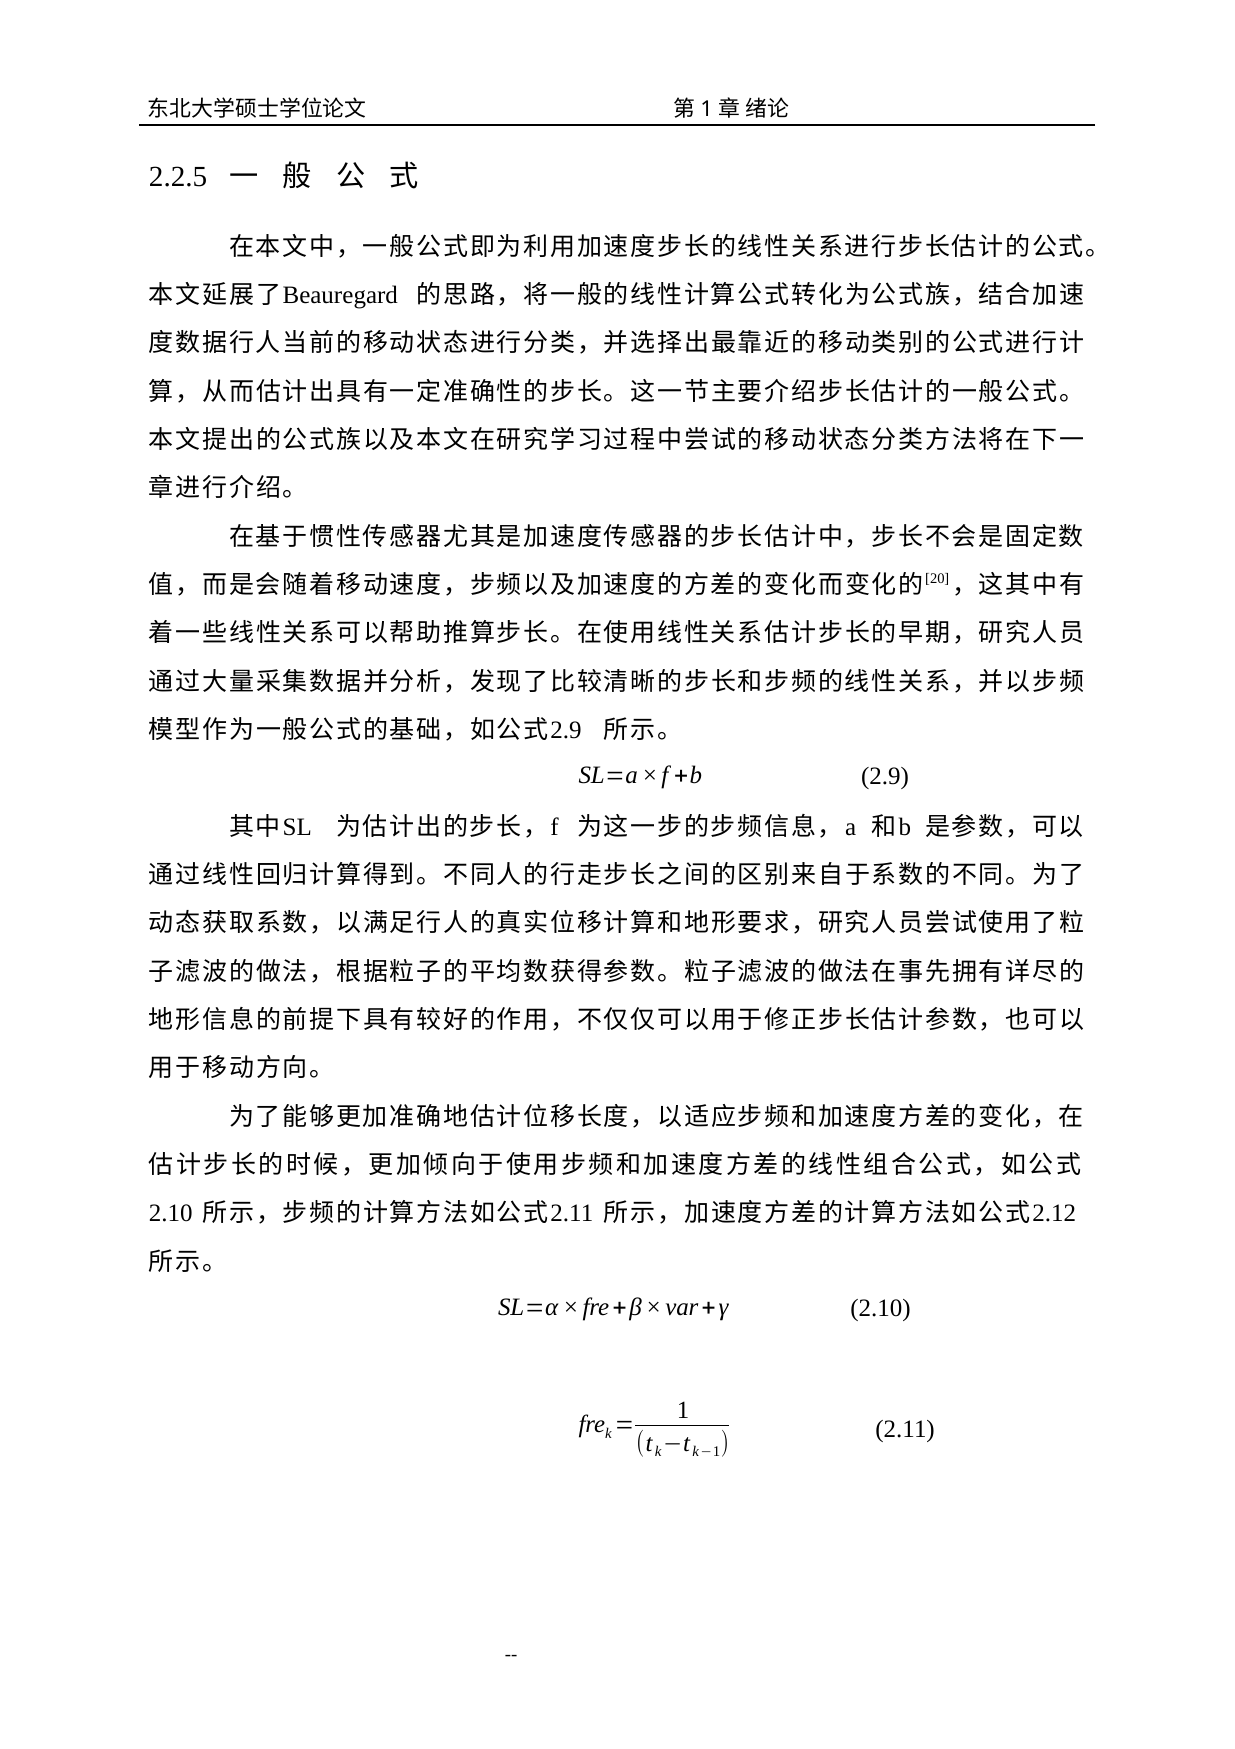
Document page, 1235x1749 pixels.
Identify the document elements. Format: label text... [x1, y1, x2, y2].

text 为了能够更加准确地估计位移长度，以适应步频和加速度方差的变化，在估计步长的时候，更加倾向于使用步频和加速度方差的线性组合公式，如公式2.10所示，步频的计算方法如公式2.11所示，加速度方差的计算方法如公式2.12所示。 [149, 1090, 1086, 1283]
text 其中SL为估计出的步长，f为这一步的步频信息，a和b是参数，可以通过线性回归计算得到。不同人的行走步长之间的区别来自于系数的不同。为了动态获取系数，以满足行人的真实位移计算和地形要求，研究人员尝试使用了粒子滤波的做法，根据粒子的平均数获得参数。粒子滤波的做法在事先拥有详尽的地形信息的前提下具有较好的作用，不仅仅可以用于修正步长估计参数，也可以用于移动方向。 [149, 800, 1086, 1090]
text (2.10) [484, 1283, 1086, 1332]
text (2.9) [149, 752, 1086, 800]
subtitle 一般公式 [143, 149, 1086, 197]
text 在本文中，一般公式即为利用加速度步长的线性关系进行步长估计的公式。本文延展了Beauregard的思路，将一般的线性计算公式转化为公式族，结合加速度数据行人当前的移动状态进行分类，并选择出最靠近的移动类别的公式进行计算，从而估计出具有一定准确性的步长。这一节主要介绍步长估计的一般公式。本文提出的公式族以及本文在研究学习过程中尝试的移动状态分类方法将在下一章进行介绍。 [149, 220, 1086, 510]
text 在基于惯性传感器尤其是加速度传感器的步长估计中，步长不会是固定数值，而是会随着移动速度，步频以及加速度的方差的变化而变化的[20]，这其中有着一些线性关系可以帮助推算步长。在使用线性关系估计步长的早期，研究人员通过大量采集数据并分析，发现了比较清晰的步长和步频的线性关系，并以步频模型作为一般公式的基础，如公式2.9所示。 [149, 510, 1086, 752]
text (2.11) [149, 1380, 1086, 1477]
